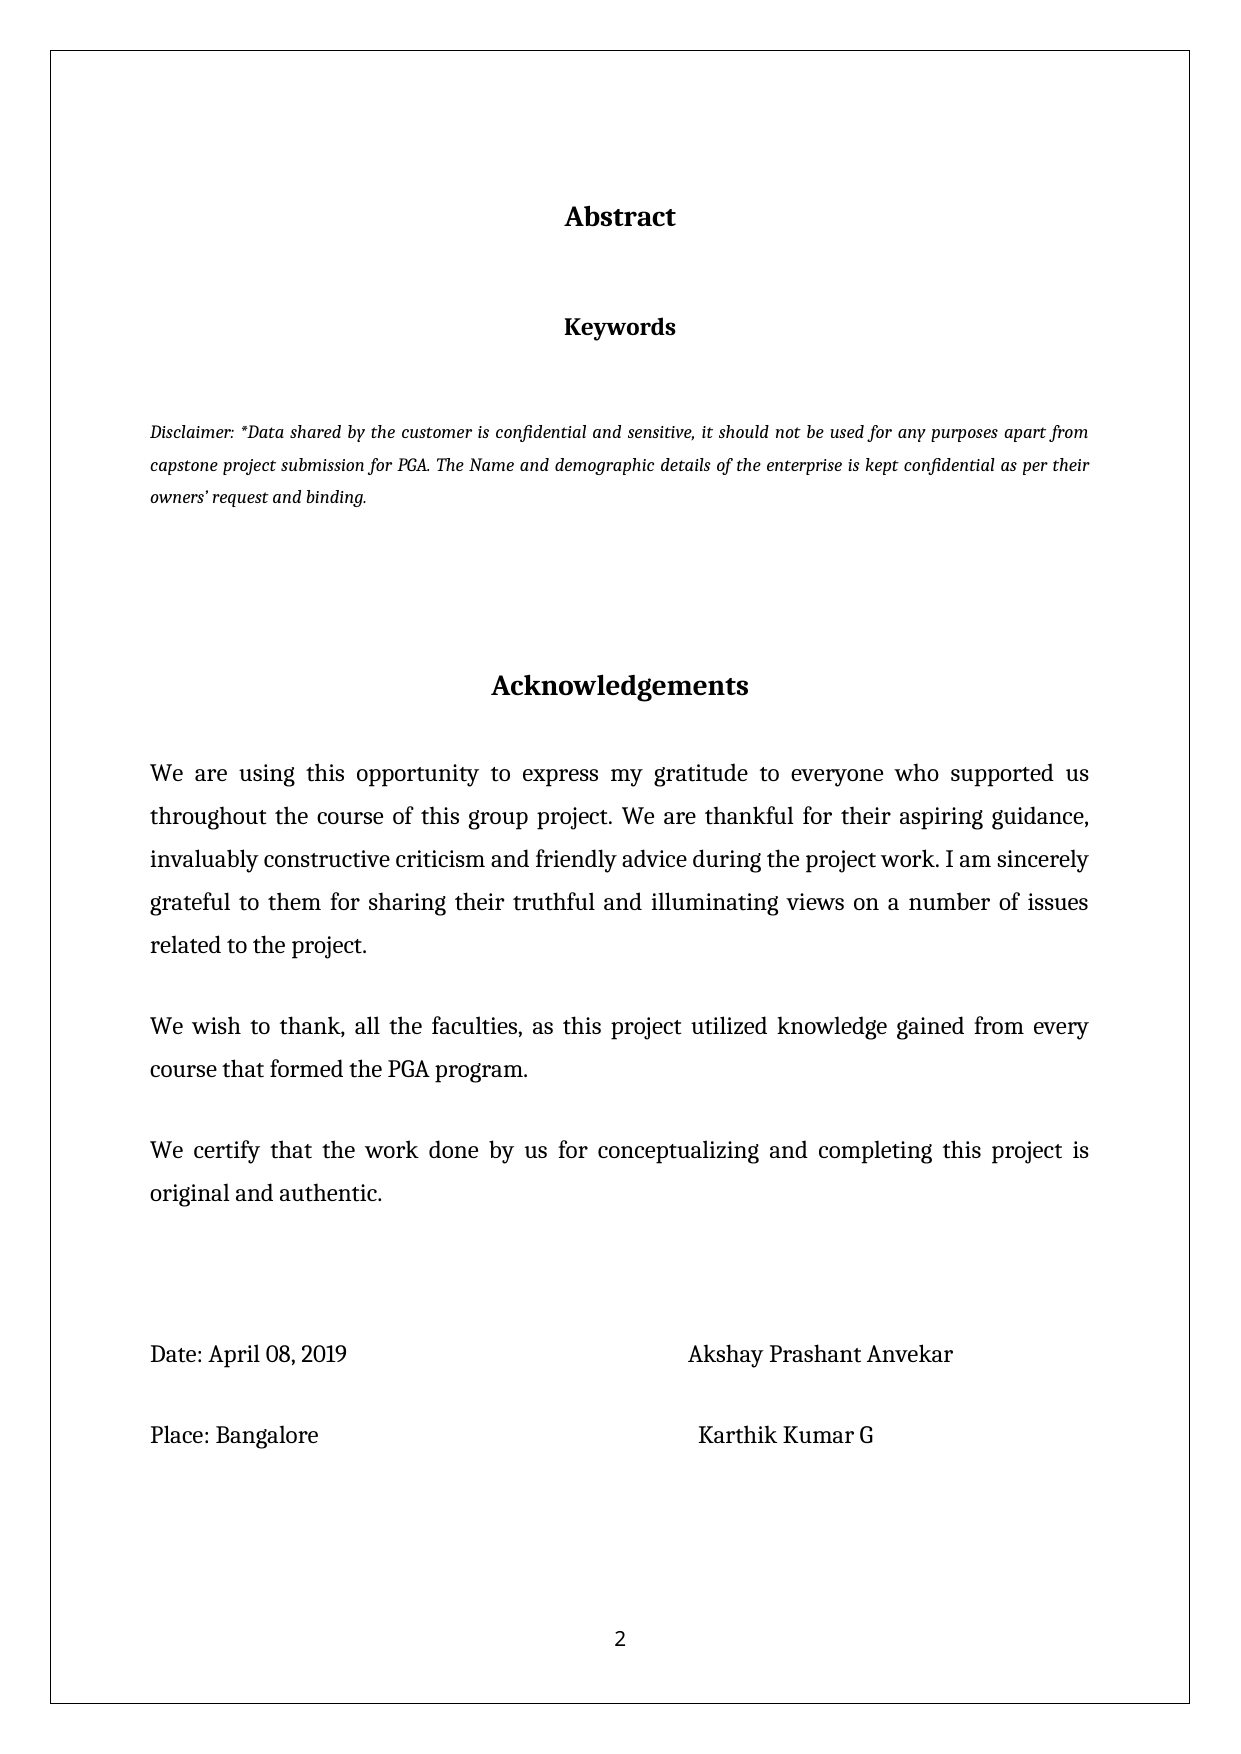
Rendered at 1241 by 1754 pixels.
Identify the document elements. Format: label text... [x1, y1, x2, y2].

subtitle Abstract [150, 200, 1090, 233]
text Disclaimer: *Data shared by the customer is confidential and sensitive, it should not be used for any purposes apart from capstone project submission for PGA. The Name and demographic details of the enterprise is kept confidential as per their owners’ request and binding. [150, 422, 1090, 508]
subtitle Acknowledgements [150, 669, 1090, 702]
text Place: Bangalore Karthik Kumar G [150, 1421, 1090, 1449]
text We wish to thank, all the faculties, as this project utilized knowledge gained from every course that formed the PGA program. [150, 1012, 1090, 1084]
text Keywords [150, 313, 1090, 341]
text We certify that the work done by us for conceptualizing and completing this project is original and authentic. [150, 1136, 1090, 1207]
text Date: April 08, 2019 Akshay Prashant Anvekar [150, 1340, 1090, 1369]
text We are using this opportunity to express my gratitude to everyone who supported us throughout the course of this group project. We are thankful for their aspiring guidance, invaluably constructive criticism and friendly advice during the project work. I am sincerely grateful to them for sharing their truthful and illuminating views on a number of issues related to the project. [150, 759, 1090, 960]
